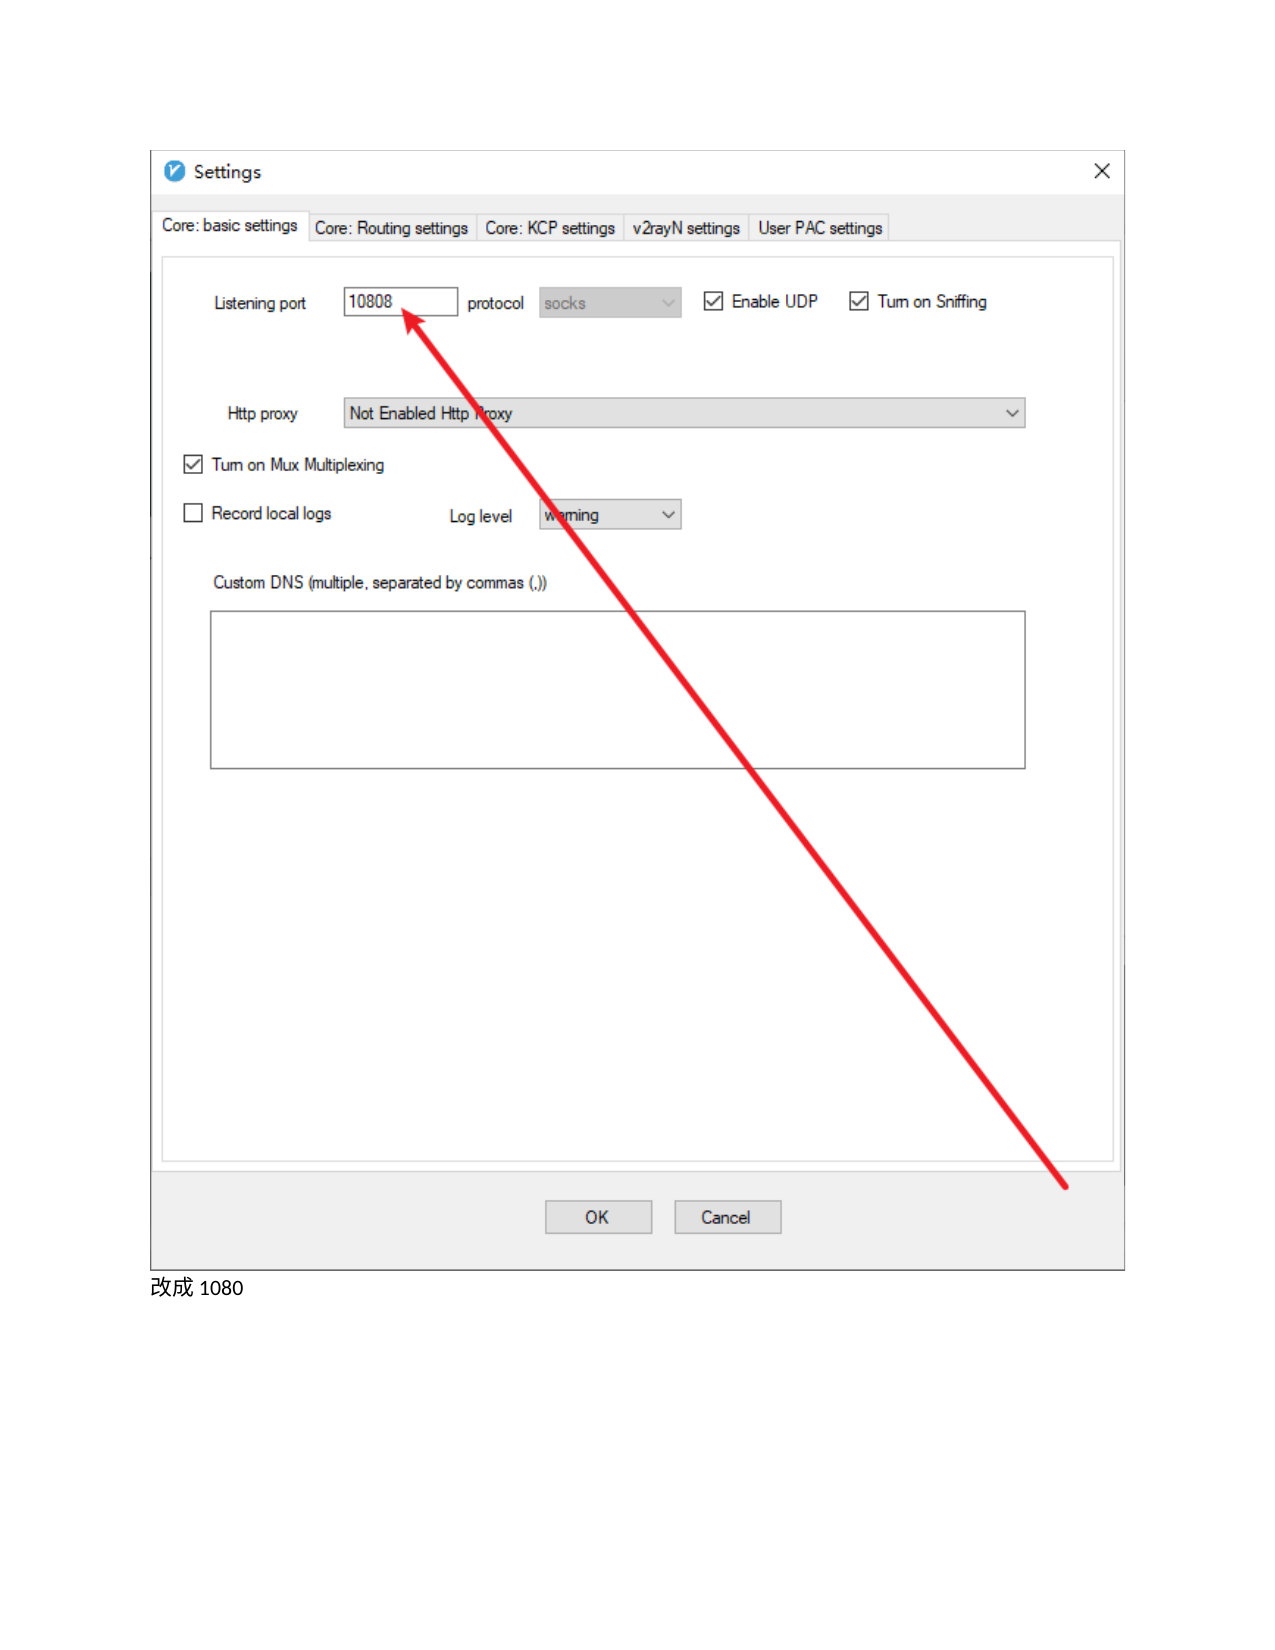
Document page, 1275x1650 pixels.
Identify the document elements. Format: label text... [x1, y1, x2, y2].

picture [150, 150, 1125, 1271]
text 改成 1080 [150, 1271, 1125, 1302]
